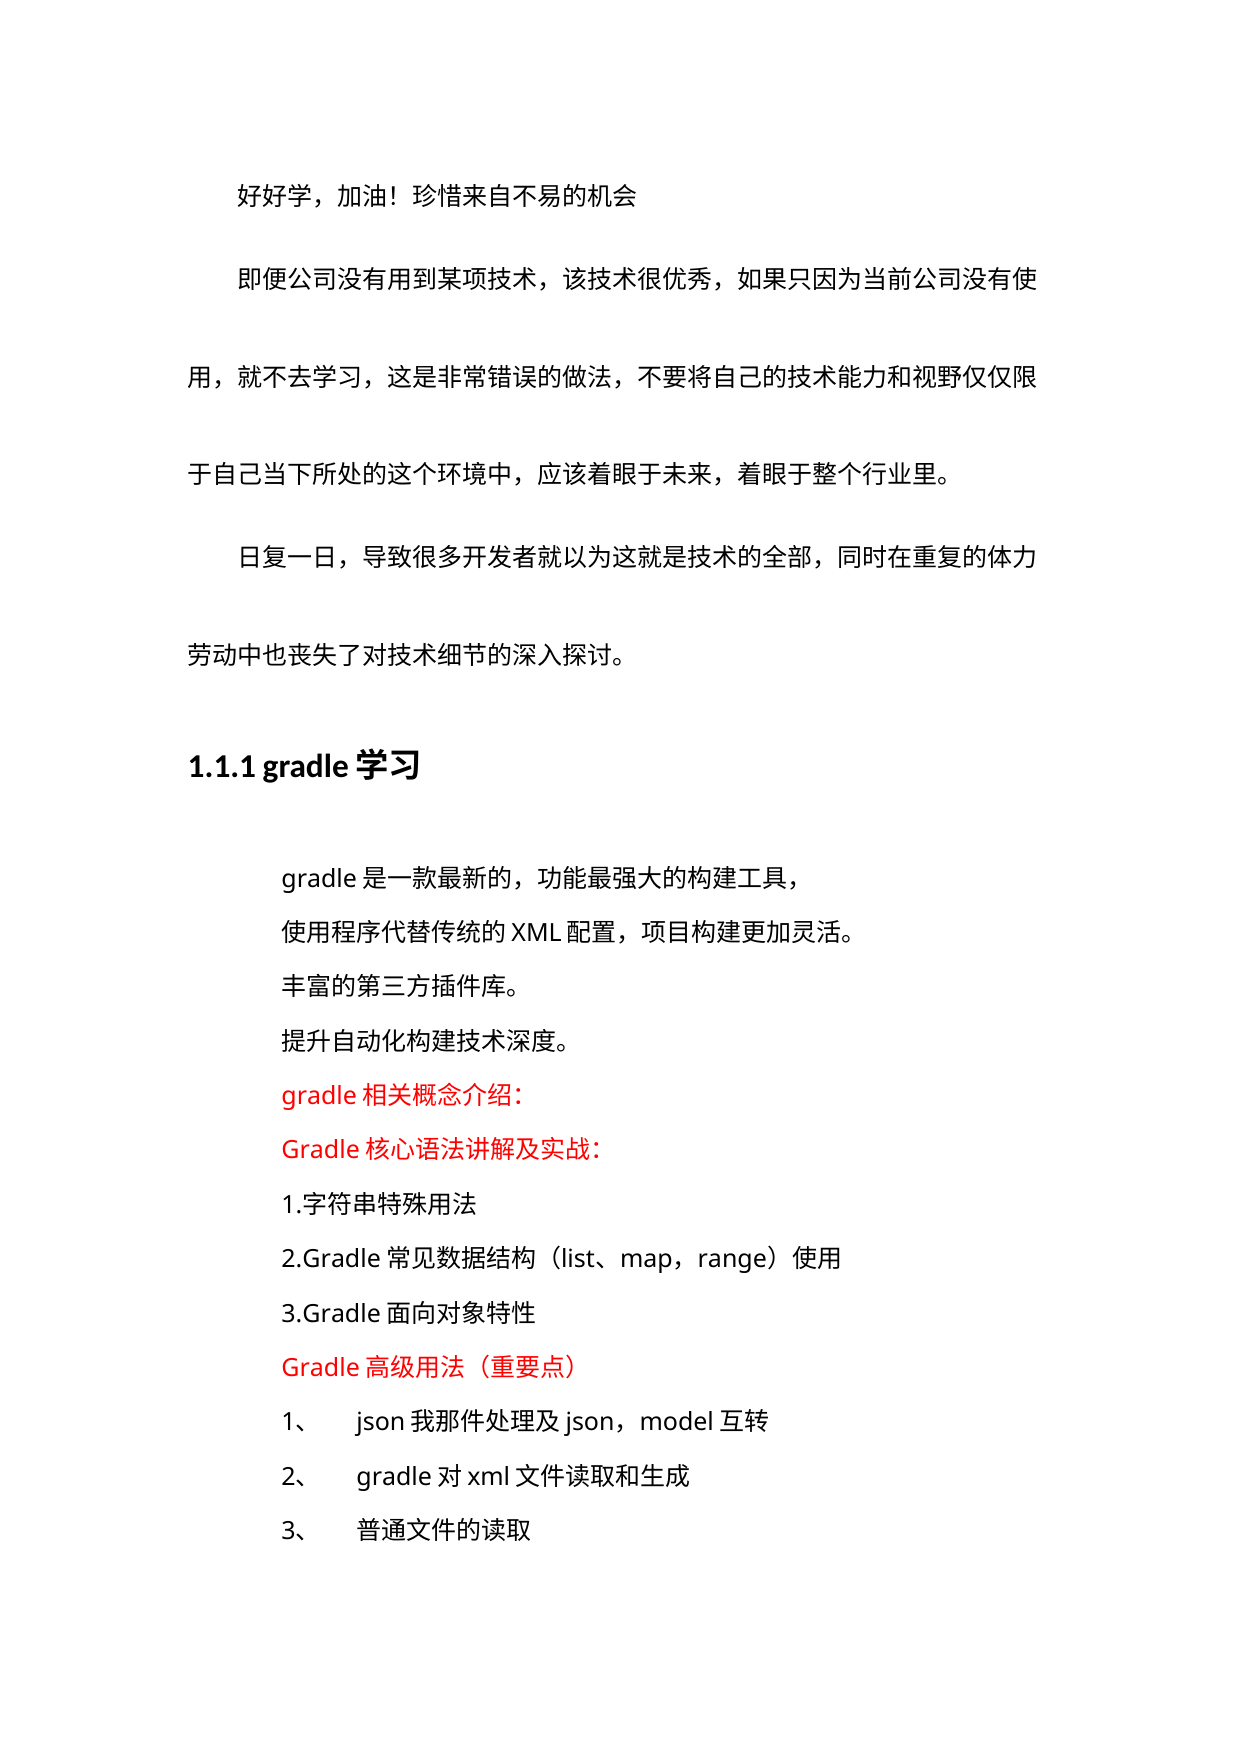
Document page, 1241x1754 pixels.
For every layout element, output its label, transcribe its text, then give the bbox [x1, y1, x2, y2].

list 普通文件的读取 [281, 1511, 1053, 1547]
list gradle对xml文件读取和生成 [281, 1456, 1053, 1492]
text gradle相关概念介绍： [231, 1076, 1053, 1112]
text 3.Gradle面向对象特性 [231, 1293, 1053, 1329]
subtitle gradle学习 [187, 731, 1053, 796]
text 日复一日，导致很多开发者就以为这就是技术的全部，同时在重复的体力劳动中也丧失了对技术细节的深入探讨。 [187, 523, 1053, 686]
list json我那件处理及json，model互转 [281, 1402, 1053, 1438]
text 2.Gradle常见数据结构（list、map，range）使用 [231, 1239, 1053, 1275]
text 使用程序代替传统的XML配置，项目构建更加灵活。 [231, 912, 1053, 949]
text 好好学，加油！珍惜来自不易的机会 [187, 162, 1053, 227]
text 即便公司没有用到某项技术，该技术很优秀，如果只因为当前公司没有使用，就不去学习，这是非常错误的做法，不要将自己的技术能力和视野仅仅限于自己当下所处的这个环境中，应该着眼于未来，着眼于整个行业里。 [187, 245, 1053, 505]
text Gradle高级用法（重要点） [231, 1347, 1053, 1384]
text 丰富的第三方插件库。 [231, 967, 1053, 1003]
text gradle是一款最新的，功能最强大的构建工具， [231, 858, 1053, 894]
text 1.字符串特殊用法 [231, 1184, 1053, 1221]
text Gradle核心语法讲解及实战： [231, 1130, 1053, 1166]
text 提升自动化构建技术深度。 [231, 1021, 1053, 1057]
